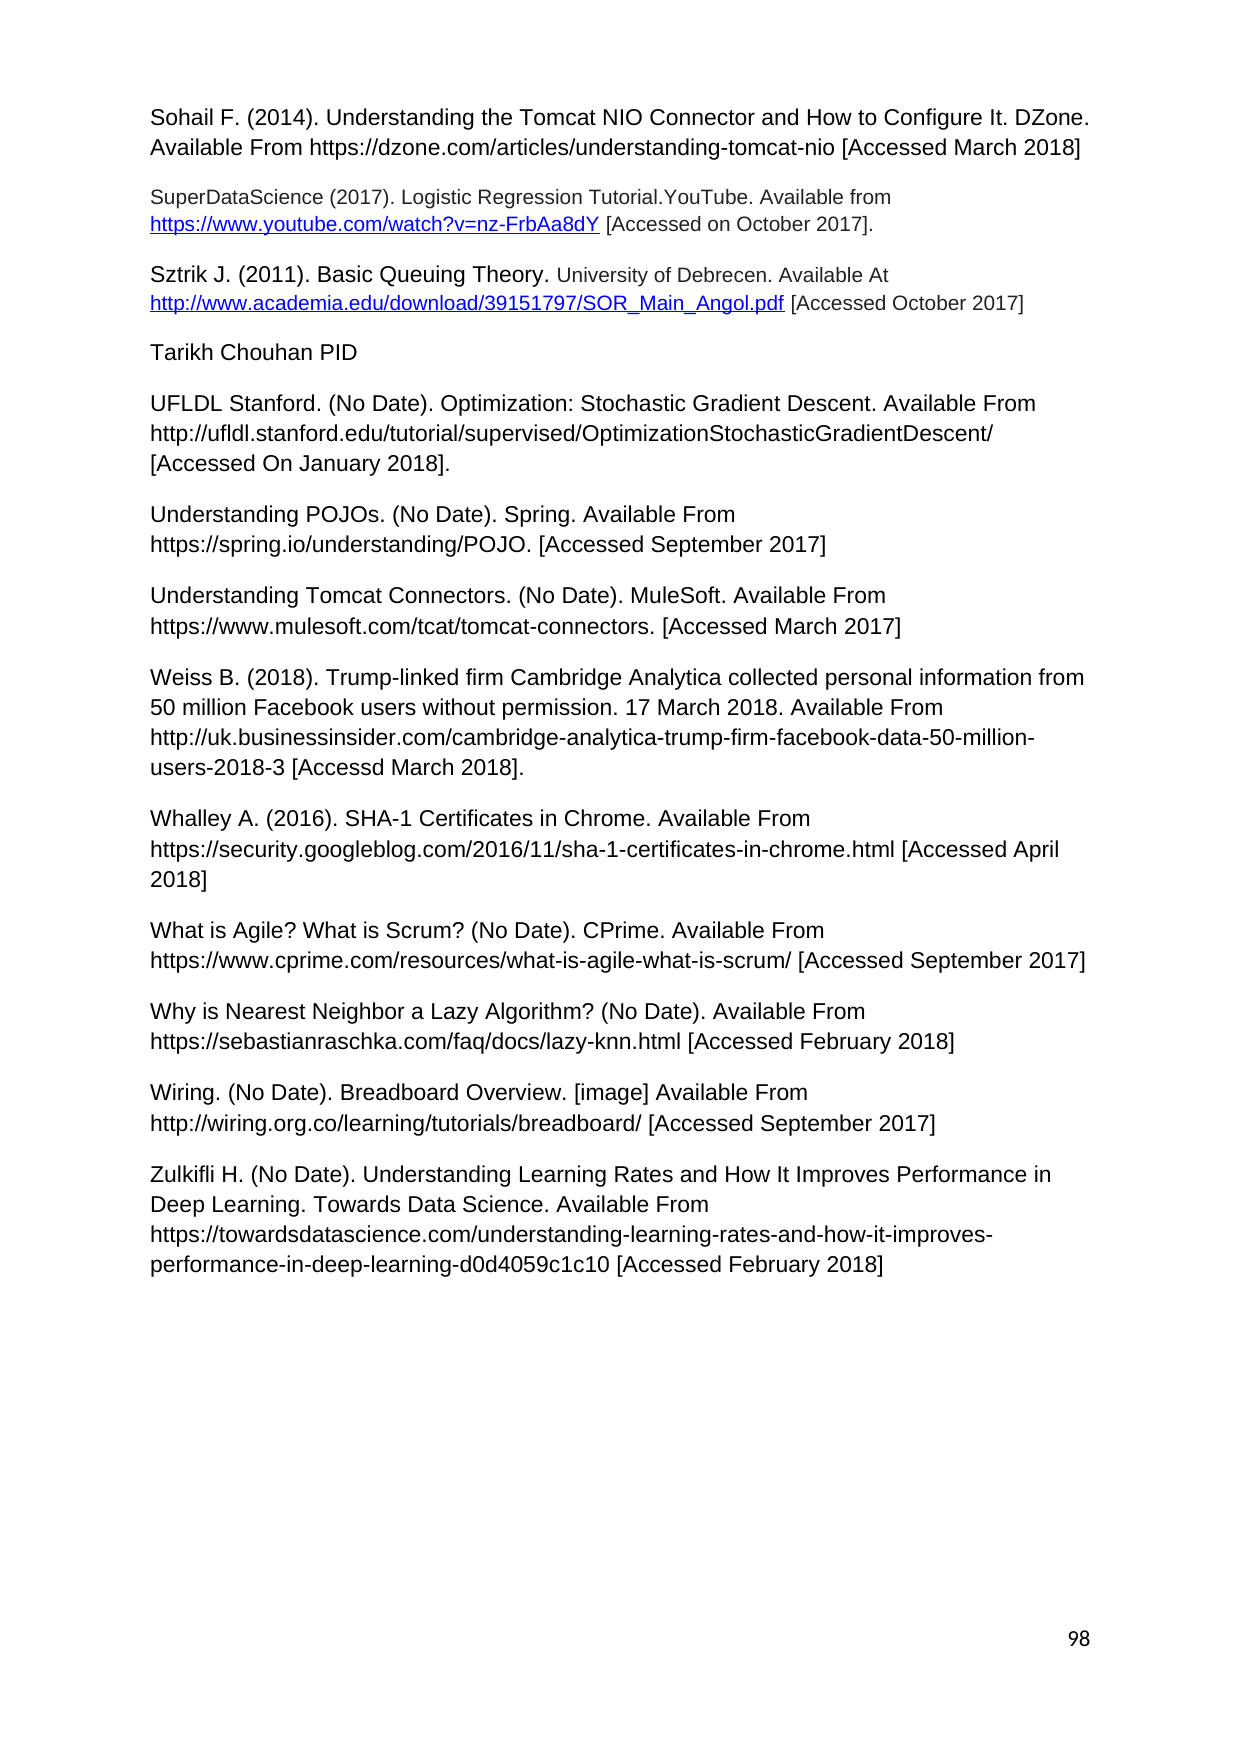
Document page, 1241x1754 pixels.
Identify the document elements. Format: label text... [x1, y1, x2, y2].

text Why is Nearest Neighbor a Lazy Algorithm? (No Date). Available From https://sebastianraschka.com/faq/docs/lazy-knn.html [Accessed February 2018] [150, 998, 1090, 1055]
text Tarikh Chouhan PID [150, 339, 1090, 365]
text UFLDL Stanford. (No Date). Optimization: Stochastic Gradient Descent. Available From http://ufldl.stanford.edu/tutorial/supervised/OptimizationStochasticGradientDescent/ [Accessed On January 2018]. [150, 390, 1090, 477]
text Zulkifli H. (No Date). Understanding Learning Rates and How It Improves Performance in Deep Learning. Towards Data Science. Available From https://towardsdatascience.com/understanding-learning-rates-and-how-it-improves-performance-in-deep-learning-d0d4059c1c10 [Accessed February 2018] [150, 1161, 1090, 1278]
text Understanding POJOs. (No Date). Spring. Available From https://spring.io/understanding/POJO. [Accessed September 2017] [150, 501, 1090, 558]
text SuperDataScience (2017). Logistic Regression Tutorial.YouTube. Available from https://www.youtube.com/watch?v=nz-FrbAa8dY [Accessed on October 2017]. [150, 185, 1090, 236]
text Sohail F. (2014). Understanding the Tomcat NIO Connector and How to Configure It. DZone. Available From https://dzone.com/articles/understanding-tomcat-nio [Accessed March 2018] [150, 103, 1090, 160]
text Whalley A. (2016). SHA-1 Certificates in Chrome. Available From https://security.googleblog.com/2016/11/sha-1-certificates-in-chrome.html [Accessed April 2018] [150, 805, 1090, 892]
text Wiring. (No Date). Breadboard Overview. [image] Available From http://wiring.org.co/learning/tutorials/breadboard/ [Accessed September 2017] [150, 1079, 1090, 1136]
text Understanding Tomcat Connectors. (No Date). MuleSoft. Available From https://www.mulesoft.com/tcat/tomcat-connectors. [Accessed March 2017] [150, 582, 1090, 639]
text What is Agile? What is Scrum? (No Date). CPrime. Available From https://www.cprime.com/resources/what-is-agile-what-is-scrum/ [Accessed September 2017] [150, 917, 1090, 973]
text Sztrik J. (2011). Basic Queuing Theory. University of Debrecen. Available At http://www.academia.edu/download/39151797/SOR_Main_Angol.pdf [Accessed October 2017] [150, 261, 1090, 314]
text Weiss B. (2018). Trump-linked firm Cambridge Analytica collected personal information from 50 million Facebook users without permission. 17 March 2018. Available From http://uk.businessinsider.com/cambridge-analytica-trump-firm-facebook-data-50-million-users-2018-3 [Accessd March 2018]. [150, 664, 1090, 781]
